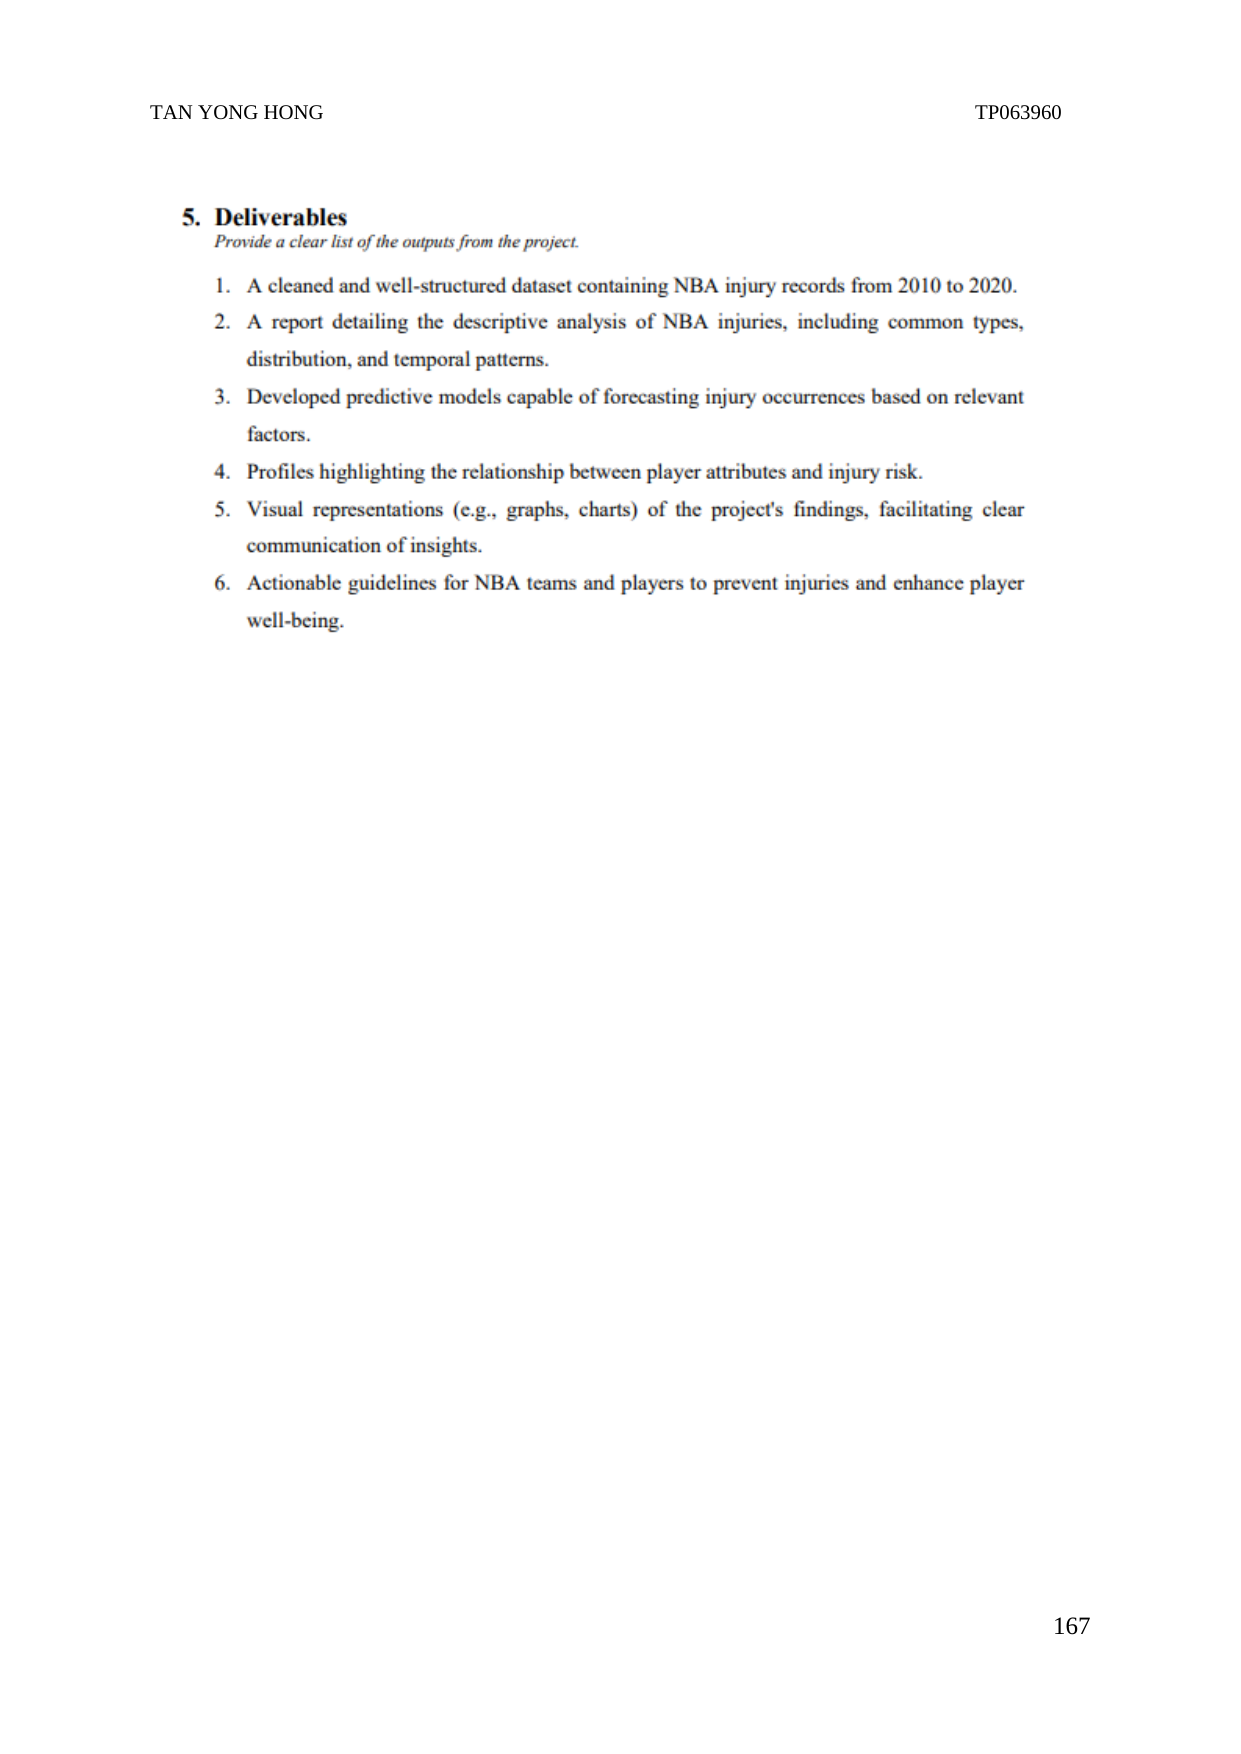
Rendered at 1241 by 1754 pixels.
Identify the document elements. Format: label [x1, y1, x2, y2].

picture [150, 163, 1075, 723]
